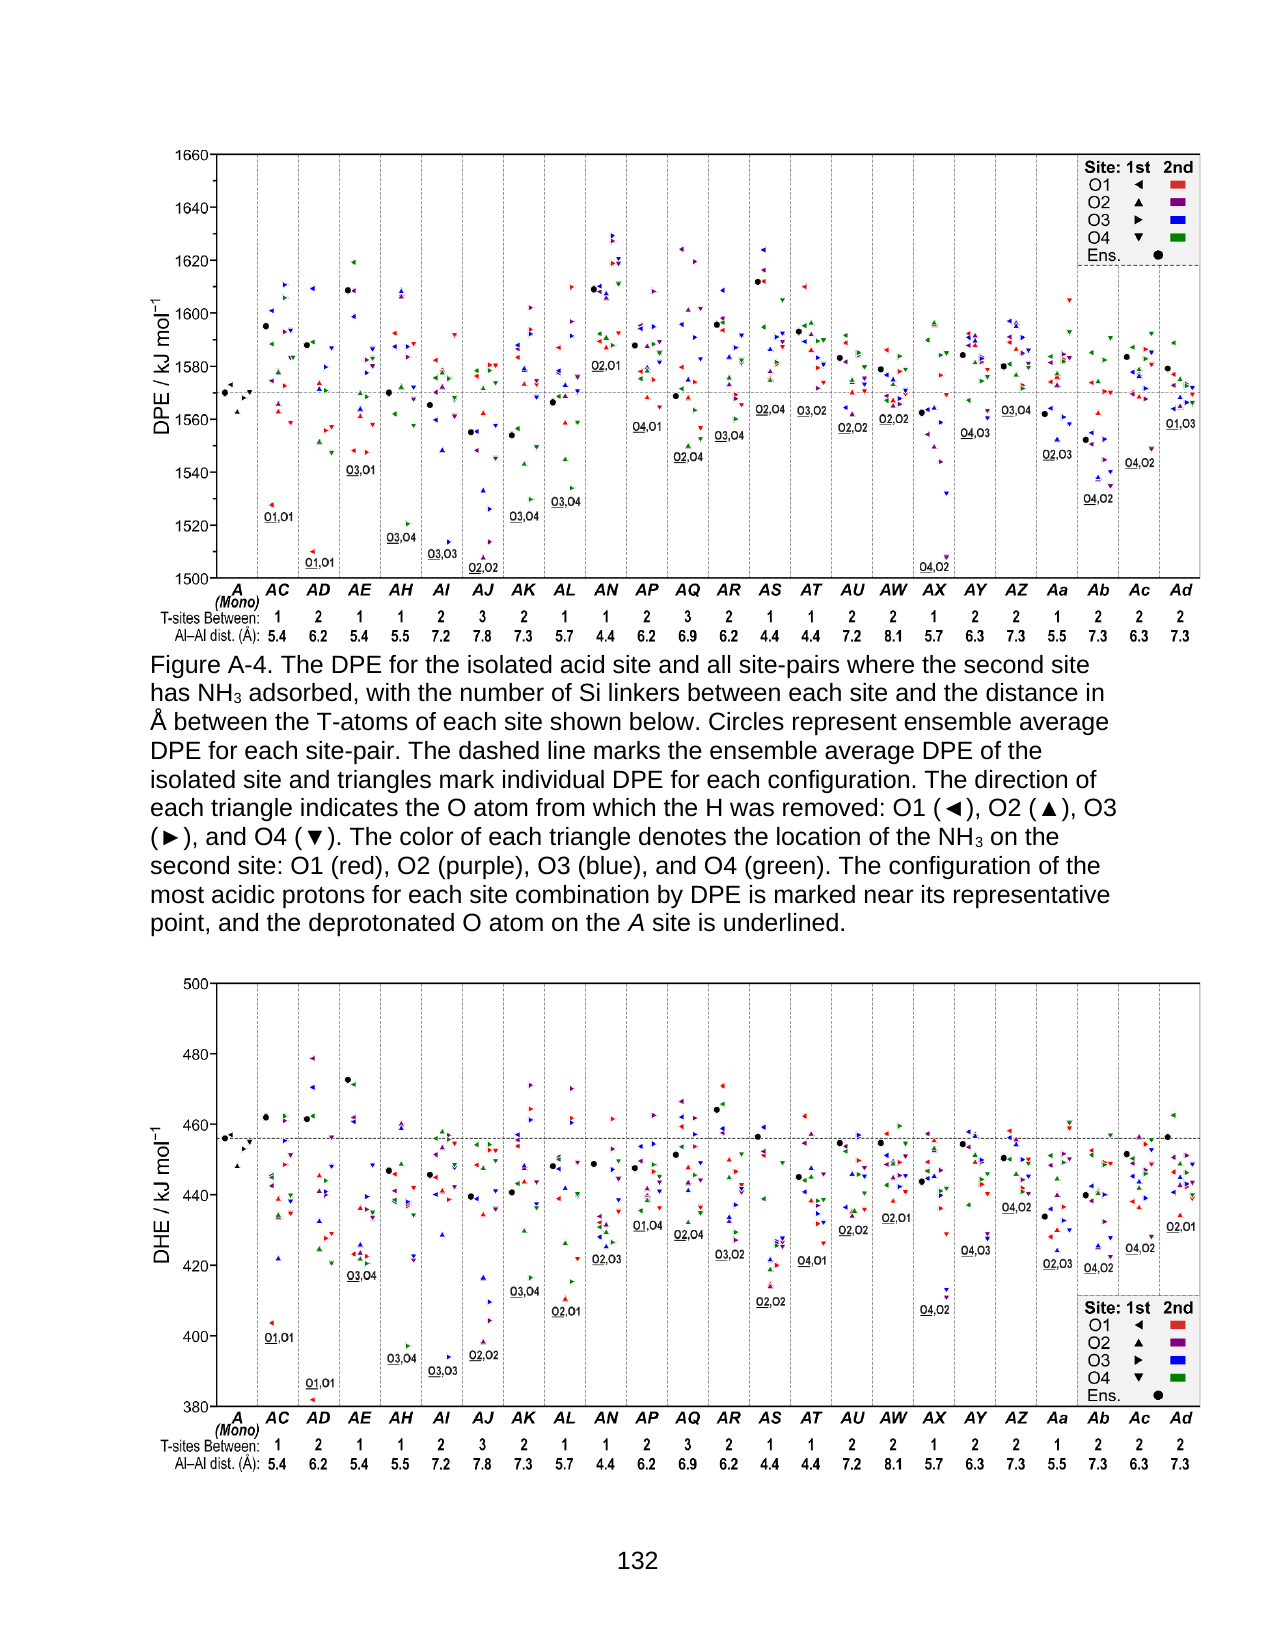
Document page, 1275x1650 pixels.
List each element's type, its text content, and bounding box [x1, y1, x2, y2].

picture [150, 150, 1200, 644]
text Figure A-4. The DPE for the isolated acid site and all site-pairs where the second site has NH3 adsorbed, with the number of Si linkers between each site and the distance in Å between the T-atoms of each site shown below. Circles represent ensemble average DPE for each site-pair. The dashed line marks the ensemble average DPE of the isolated site and triangles mark individual DPE for each configuration. The direction of each triangle indicates the O atom from which the H was removed: O1 (◄), O2 (▲), O3 (►), and O4 (▼). The color of each triangle denotes the location of the NH3 on the second site: O1 (red), O2 (purple), O3 (blue), and O4 (green). The configuration of the most acidic protons for each site combination by DPE is marked near its representative point, and the deprotonated O atom on the A site is underlined. [150, 649, 1125, 937]
picture [150, 978, 1200, 1472]
